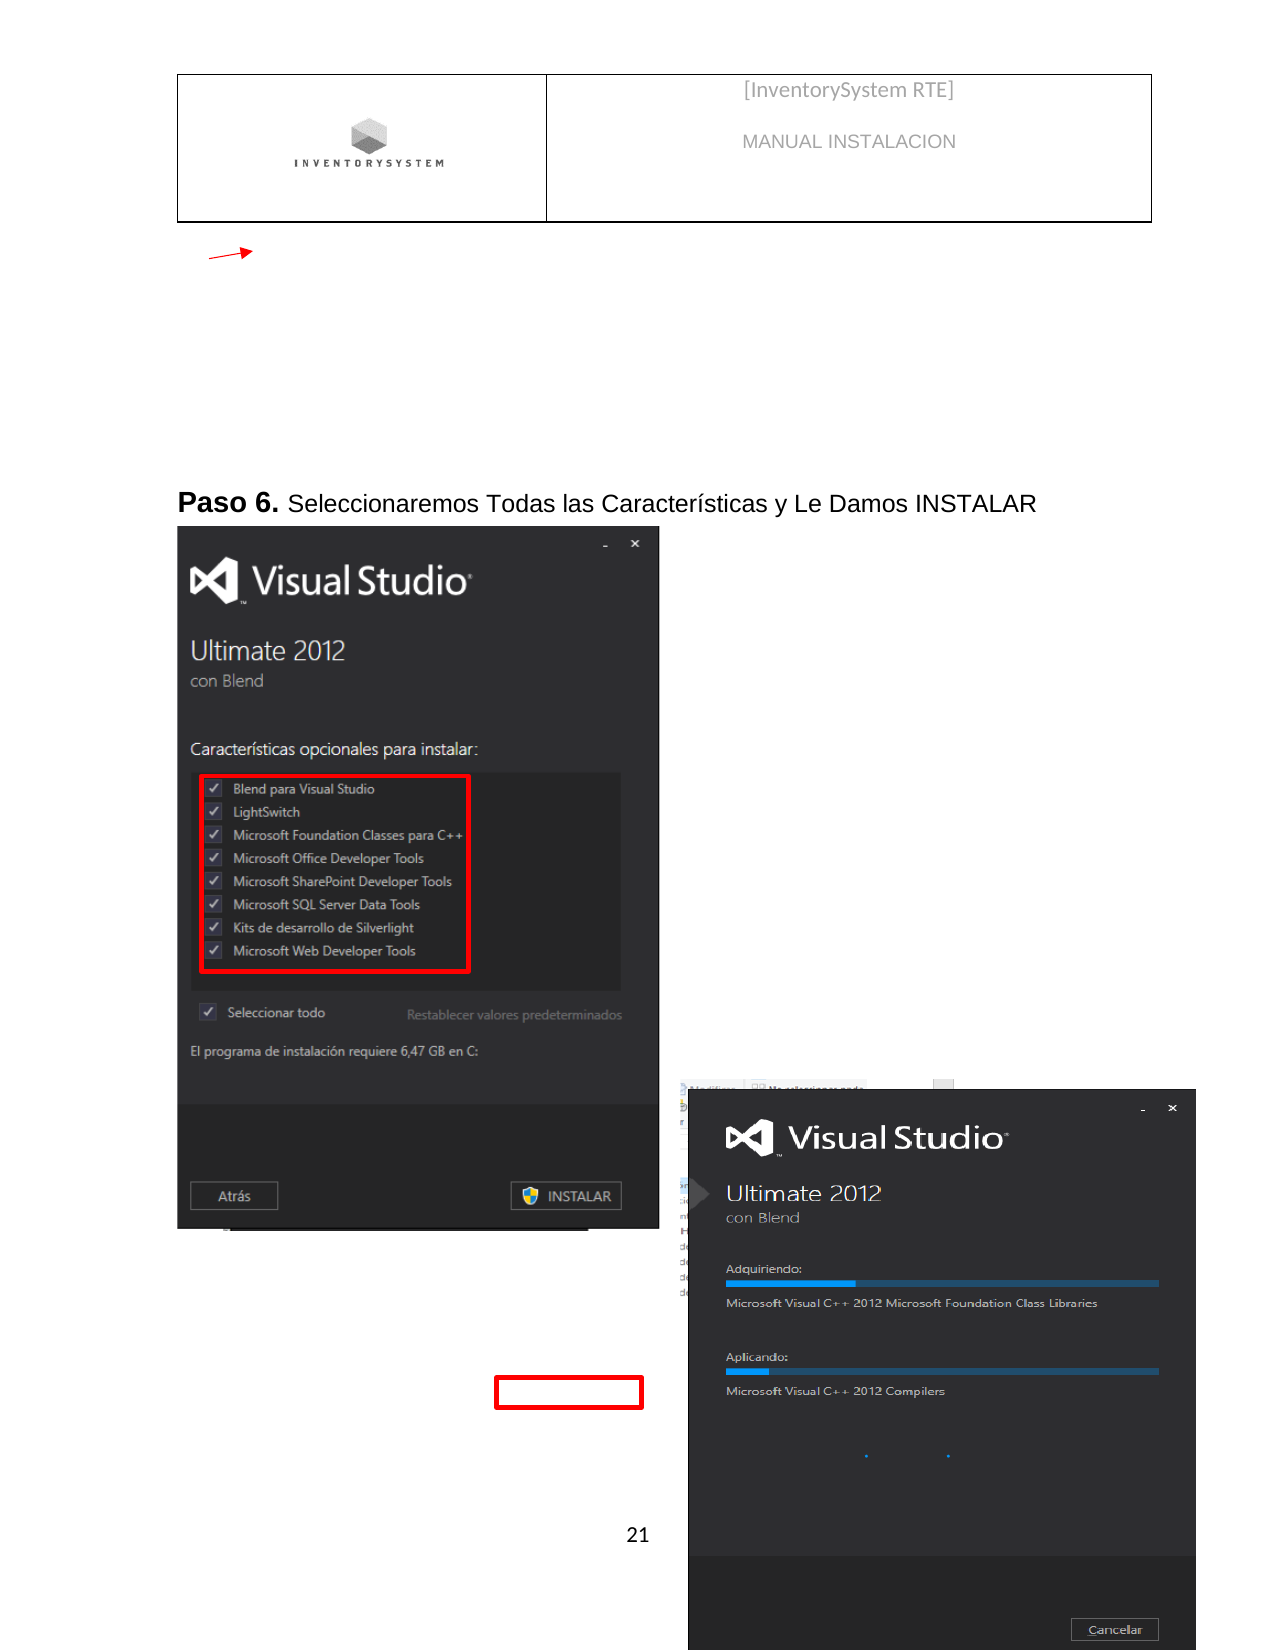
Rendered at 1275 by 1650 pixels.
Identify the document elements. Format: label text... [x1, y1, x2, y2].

picture [177, 526, 662, 1231]
text Paso 6. Seleccionaremos Todas las Características y Le Damos INSTALAR [177, 485, 1098, 518]
picture [680, 1079, 1196, 1650]
picture [284, 107, 455, 181]
